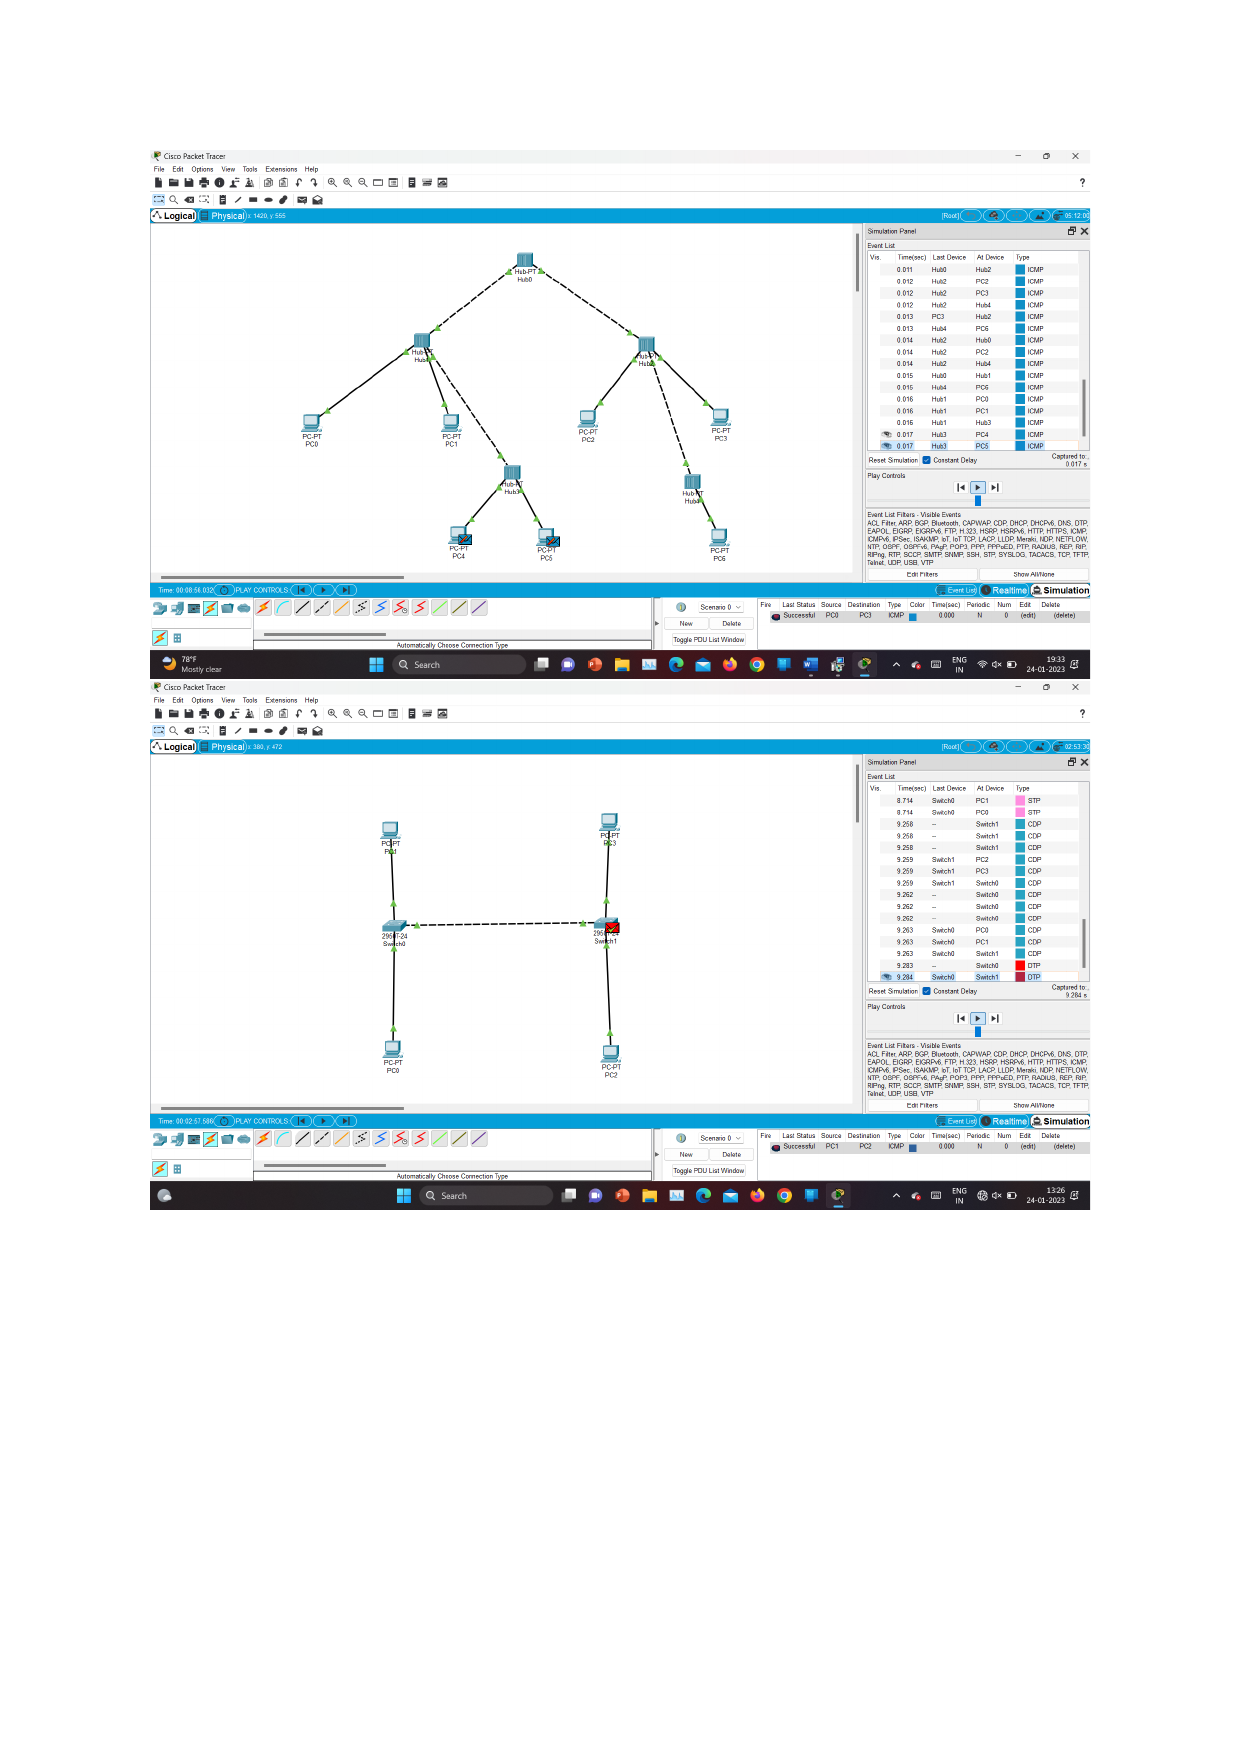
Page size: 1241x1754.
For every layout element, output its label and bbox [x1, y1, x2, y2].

picture [937, 1116, 944, 1125]
picture [982, 1117, 990, 1125]
picture [982, 586, 990, 594]
picture [990, 212, 997, 219]
picture [150, 681, 1091, 1210]
picture [990, 743, 997, 750]
picture [150, 150, 1091, 679]
picture [937, 585, 944, 594]
